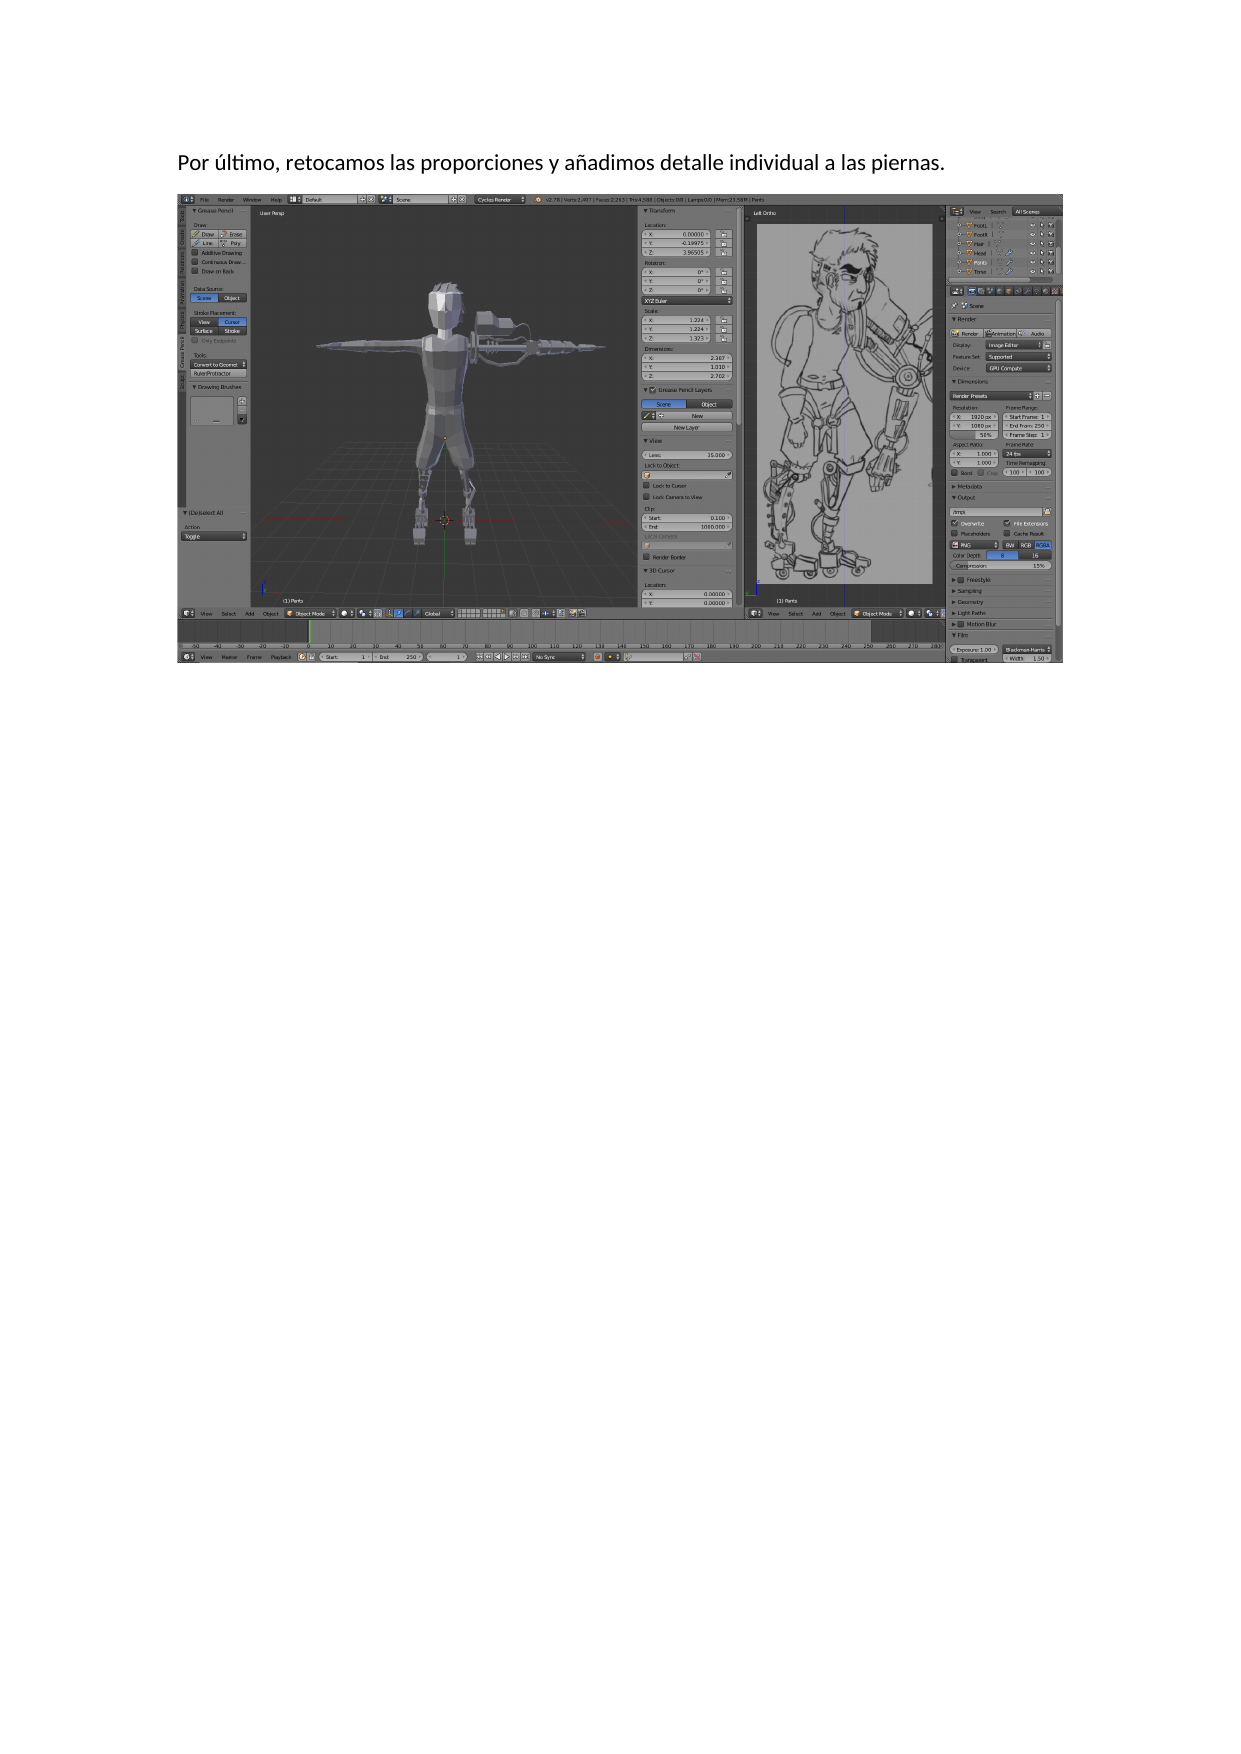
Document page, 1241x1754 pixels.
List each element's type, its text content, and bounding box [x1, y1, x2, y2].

text Por último, retocamos las proporciones y añadimos detalle individual a las piernas. [177, 148, 1063, 176]
picture [177, 194, 1063, 663]
